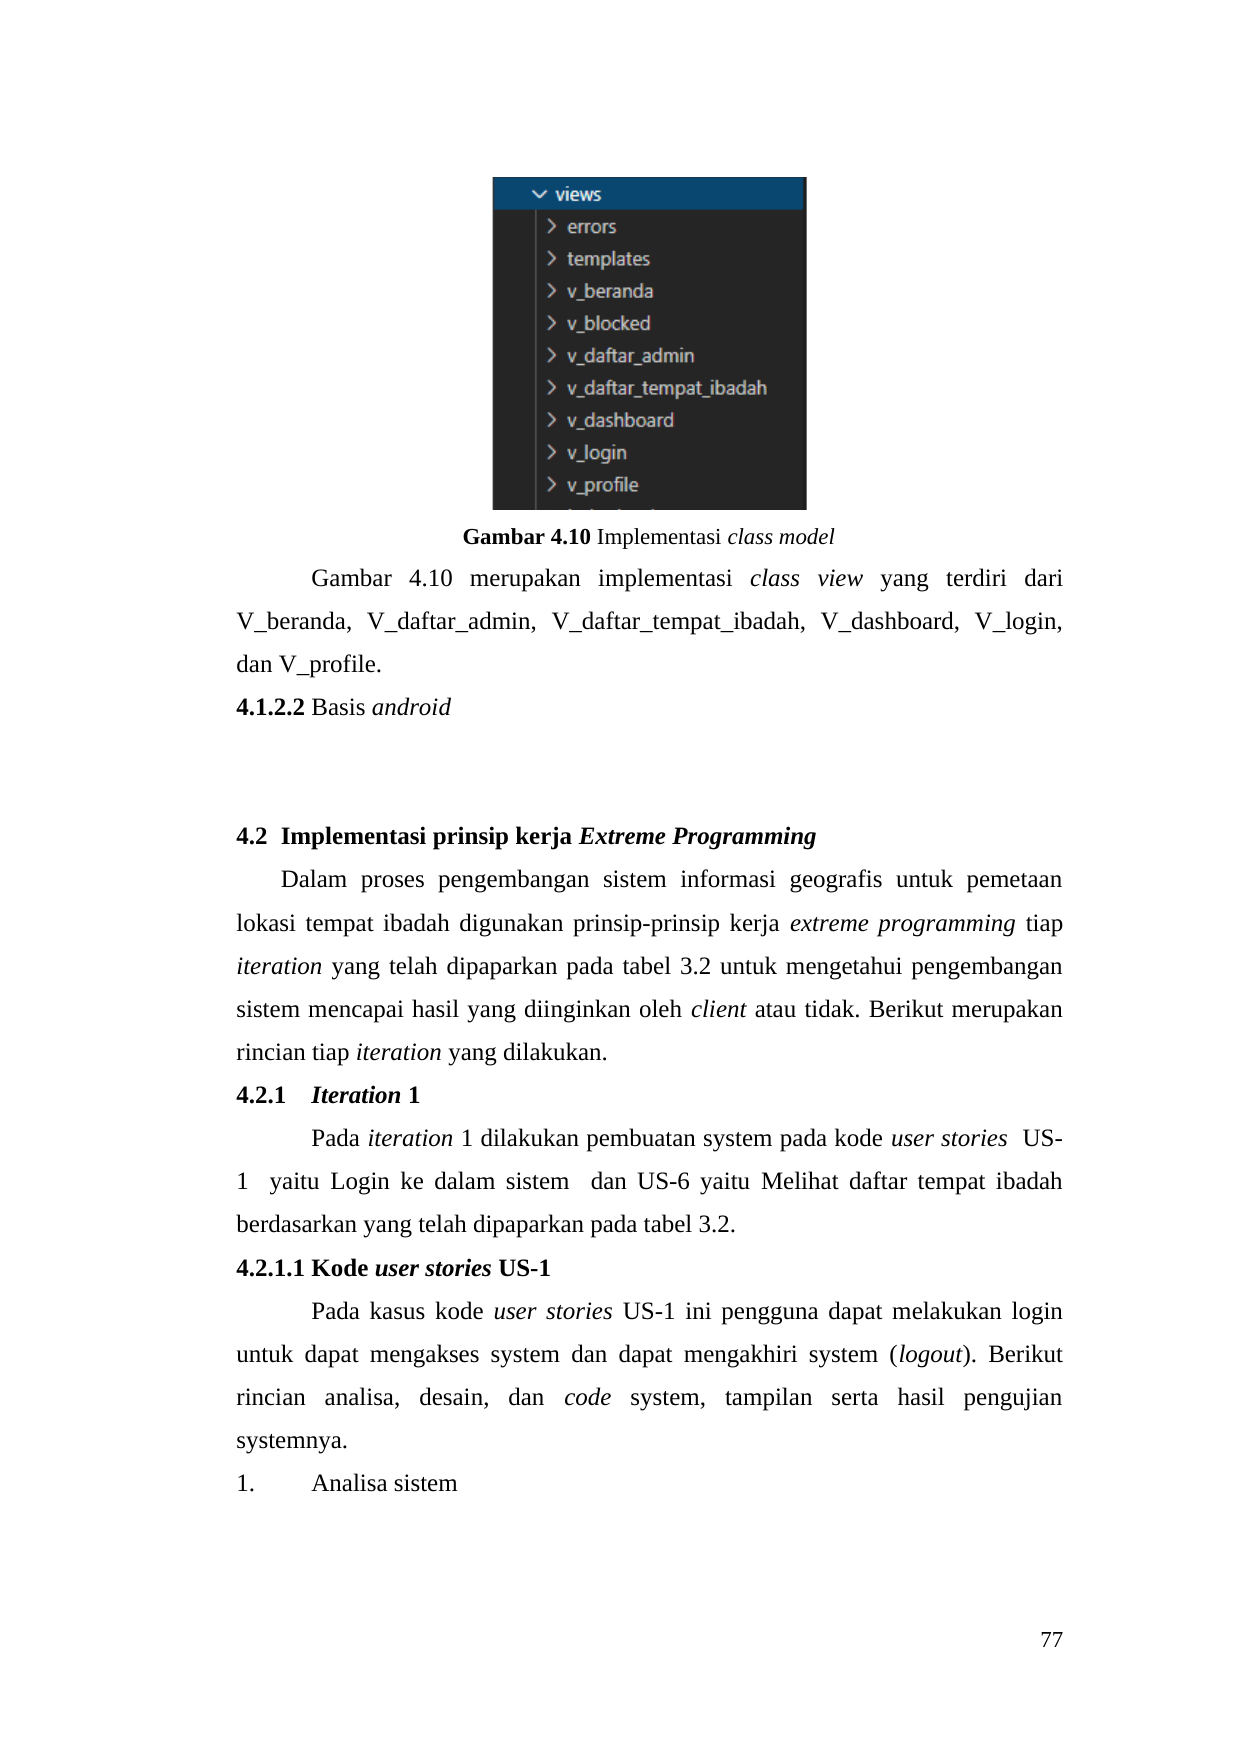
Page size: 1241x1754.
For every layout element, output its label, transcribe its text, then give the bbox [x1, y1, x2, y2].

list Analisa sistem [236, 1468, 1063, 1497]
list Dalam proses pengembangan sistem informasi geografis untuk pemetaan lokasi tempat ibadah digunakan prinsip-prinsip kerja extreme programming tiap iteration yang telah dipaparkan pada tabel 3.2 untuk mengetahui pengembangan sistem mencapai hasil yang diinginkan oleh client atau tidak. Berikut merupakan rincian tiap iteration yang dilakukan. [236, 864, 1063, 1066]
list Kode user stories US-1 [236, 1253, 1063, 1281]
text Pada iteration 1 dilakukan pembuatan system pada kode user stories US-1 yaitu Login ke dalam sistem dan US-6 yaitu Melihat daftar tempat ibadah berdasarkan yang telah dipaparkan pada tabel 3.2. [236, 1123, 1063, 1238]
list Iteration 1 [236, 1080, 1063, 1109]
list Basis android [236, 692, 1063, 721]
text Gambar 4.10 merupakan implementasi class view yang terdiri dari V_beranda, V_daftar_admin, V_daftar_tempat_ibadah, V_dashboard, V_login, dan V_profile. [236, 563, 1063, 678]
text Pada kasus kode user stories US-1 ini pengguna dapat melakukan login untuk dapat mengakses system dan dapat mengakhiri system (logout). Berikut rincian analisa, desain, dan code system, tampilan serta hasil pengujian systemnya. [236, 1296, 1063, 1454]
text Gambar 4.10 Implementasi class model [236, 523, 1063, 549]
list Implementasi prinsip kerja Extreme Programming [236, 821, 1063, 850]
picture [492, 177, 807, 510]
